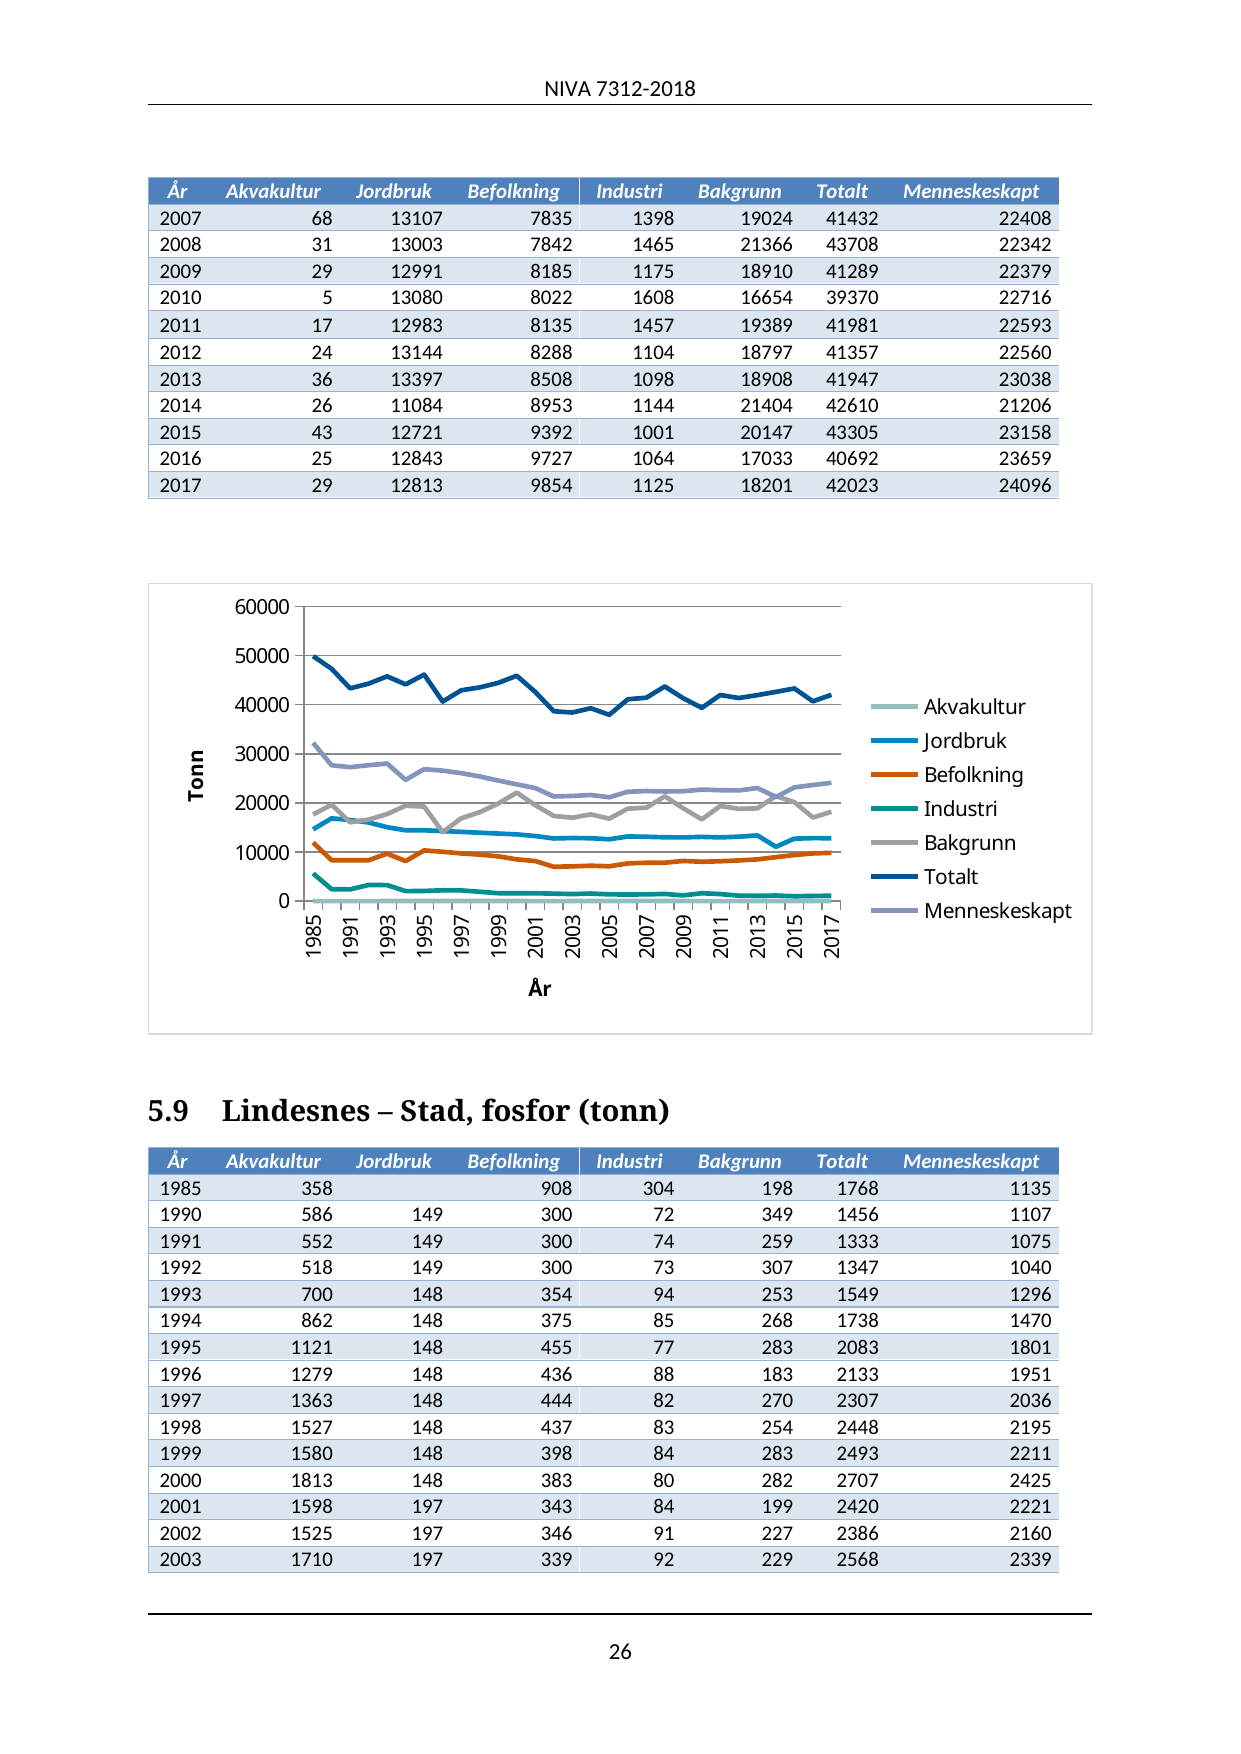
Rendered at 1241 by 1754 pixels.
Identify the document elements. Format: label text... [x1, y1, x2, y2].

table_cell 43 [209, 419, 340, 444]
table_cell 2036 [886, 1387, 1059, 1413]
table_cell 2133 [800, 1361, 886, 1386]
table_cell 1527 [209, 1414, 340, 1439]
table_cell 22593 [886, 311, 1059, 338]
table_cell 300 [450, 1254, 579, 1280]
table_cell 1990 [149, 1201, 209, 1227]
table_cell 2011 [149, 311, 209, 338]
table_cell 41432 [800, 205, 886, 230]
table_cell 148 [340, 1334, 450, 1359]
table_cell 18910 [681, 258, 800, 283]
table_cell 9727 [450, 445, 579, 471]
table_cell 18908 [681, 366, 800, 391]
table_cell 358 [209, 1175, 340, 1200]
table_cell 17 [209, 311, 340, 338]
table_cell 1457 [580, 311, 681, 338]
table_cell 13107 [340, 205, 450, 230]
table_cell 43708 [800, 231, 886, 257]
table_cell 198 [681, 1175, 800, 1200]
table_cell 12843 [340, 445, 450, 471]
table_header Industri [580, 1148, 681, 1174]
table_cell 2386 [800, 1520, 886, 1546]
table_cell 300 [450, 1201, 579, 1227]
table_header Befolkning [450, 1148, 579, 1174]
table_cell 1075 [886, 1228, 1059, 1253]
table_cell 2009 [149, 258, 209, 283]
table_cell 148 [340, 1281, 450, 1306]
table_cell 282 [681, 1467, 800, 1492]
table_cell 84 [580, 1494, 681, 1519]
table_header Bakgrunn [681, 178, 800, 204]
table_cell 2003 [149, 1547, 209, 1572]
table_cell 22716 [886, 285, 1059, 310]
table_cell 12721 [340, 419, 450, 444]
table_cell 84 [580, 1440, 681, 1466]
table_cell 1580 [209, 1440, 340, 1466]
table_cell 229 [681, 1547, 800, 1572]
table_cell 1064 [580, 445, 681, 471]
table_header Jordbruk [340, 1148, 450, 1174]
table_cell 2010 [149, 285, 209, 310]
table_cell 19024 [681, 205, 800, 230]
table_cell 88 [580, 1361, 681, 1386]
table_cell 2221 [886, 1494, 1059, 1519]
table_header Industri [580, 178, 681, 204]
table_cell 21366 [681, 231, 800, 257]
table_cell 24096 [886, 472, 1059, 497]
table_cell 2083 [800, 1334, 886, 1359]
table_cell 20147 [681, 419, 800, 444]
table_cell 149 [340, 1228, 450, 1253]
table_cell 7835 [450, 205, 579, 230]
table_cell 1104 [580, 339, 681, 365]
table_cell 2000 [149, 1467, 209, 1492]
table_cell 2008 [149, 231, 209, 257]
table_cell 2493 [800, 1440, 886, 1466]
table_cell 197 [340, 1494, 450, 1519]
table_cell 41981 [800, 311, 886, 338]
table_cell 339 [450, 1547, 579, 1572]
table_cell 1125 [580, 472, 681, 497]
table_cell 148 [340, 1361, 450, 1386]
table_cell 83 [580, 1414, 681, 1439]
table_cell 72 [580, 1201, 681, 1227]
table_cell 91 [580, 1520, 681, 1546]
table_cell 2012 [149, 339, 209, 365]
table_cell 9392 [450, 419, 579, 444]
table_cell 41947 [800, 366, 886, 391]
table_cell 300 [450, 1228, 579, 1253]
table_cell 80 [580, 1467, 681, 1492]
table_cell 43305 [800, 419, 886, 444]
table_cell 1296 [886, 1281, 1059, 1306]
table_header Menneskeskapt [886, 1148, 1059, 1174]
table_cell 908 [450, 1175, 579, 1200]
table_cell 148 [340, 1440, 450, 1466]
table_cell 2002 [149, 1520, 209, 1546]
table_cell 1992 [149, 1254, 209, 1280]
table_cell 12813 [340, 472, 450, 497]
table_cell 68 [209, 205, 340, 230]
table_header År [149, 1148, 209, 1174]
table_cell 1997 [149, 1387, 209, 1413]
table_cell 862 [209, 1308, 340, 1333]
table_cell 2013 [149, 366, 209, 391]
table_cell 375 [450, 1308, 579, 1333]
table_cell 22379 [886, 258, 1059, 283]
table_cell 349 [681, 1201, 800, 1227]
table_cell 12991 [340, 258, 450, 283]
table_cell 13397 [340, 366, 450, 391]
table_cell 270 [681, 1387, 800, 1413]
table_header År [149, 178, 209, 204]
table_cell 41289 [800, 258, 886, 283]
table_cell 25 [209, 445, 340, 471]
table_cell 42610 [800, 392, 886, 418]
table_cell 41357 [800, 339, 886, 365]
table_cell 354 [450, 1281, 579, 1306]
table_cell 21206 [886, 392, 1059, 418]
table_cell 2307 [800, 1387, 886, 1413]
table_cell 13144 [340, 339, 450, 365]
table_cell 8288 [450, 339, 579, 365]
table_header Menneskeskapt [886, 178, 1059, 204]
table_cell 1813 [209, 1467, 340, 1492]
table_cell 13003 [340, 231, 450, 257]
table_cell 92 [580, 1547, 681, 1572]
table_cell 8135 [450, 311, 579, 338]
table_header Akvakultur [209, 178, 340, 204]
table_cell 2014 [149, 392, 209, 418]
table_header Befolkning [450, 178, 579, 204]
table_cell [340, 1175, 450, 1200]
table_cell 2568 [800, 1547, 886, 1572]
table_cell 31 [209, 231, 340, 257]
table_cell 2448 [800, 1414, 886, 1439]
table_cell 1738 [800, 1308, 886, 1333]
table_cell 2195 [886, 1414, 1059, 1439]
table_cell 16654 [681, 285, 800, 310]
table_cell 77 [580, 1334, 681, 1359]
table_cell 1995 [149, 1334, 209, 1359]
table_cell 455 [450, 1334, 579, 1359]
table_cell 1347 [800, 1254, 886, 1280]
table_cell 2017 [149, 472, 209, 497]
table_cell 29 [209, 472, 340, 497]
table_cell 19389 [681, 311, 800, 338]
table_cell 700 [209, 1281, 340, 1306]
table_cell 283 [681, 1334, 800, 1359]
table_cell 149 [340, 1254, 450, 1280]
table_cell 183 [681, 1361, 800, 1386]
table_cell 518 [209, 1254, 340, 1280]
table_cell 82 [580, 1387, 681, 1413]
table_cell 197 [340, 1520, 450, 1546]
table_cell 1333 [800, 1228, 886, 1253]
table_cell 74 [580, 1228, 681, 1253]
table_cell 259 [681, 1228, 800, 1253]
table_cell 1768 [800, 1175, 886, 1200]
table_cell 2425 [886, 1467, 1059, 1492]
table_cell 148 [340, 1308, 450, 1333]
table_cell 1456 [800, 1201, 886, 1227]
table_cell 40692 [800, 445, 886, 471]
table_cell 1001 [580, 419, 681, 444]
table_cell 13080 [340, 285, 450, 310]
table_cell 436 [450, 1361, 579, 1386]
table_cell 1363 [209, 1387, 340, 1413]
table_cell 17033 [681, 445, 800, 471]
table_cell 268 [681, 1308, 800, 1333]
table_cell 1991 [149, 1228, 209, 1253]
table_cell 23158 [886, 419, 1059, 444]
table_cell 94 [580, 1281, 681, 1306]
table_cell 1144 [580, 392, 681, 418]
table_cell 1993 [149, 1281, 209, 1306]
table_cell 148 [340, 1387, 450, 1413]
table_cell 22560 [886, 339, 1059, 365]
table_cell 1107 [886, 1201, 1059, 1227]
table_cell 444 [450, 1387, 579, 1413]
table_cell 1525 [209, 1520, 340, 1546]
table_cell 8022 [450, 285, 579, 310]
table_cell 85 [580, 1308, 681, 1333]
table_header Jordbruk [340, 178, 450, 204]
table_cell 1135 [886, 1175, 1059, 1200]
table_cell 73 [580, 1254, 681, 1280]
table_cell 2001 [149, 1494, 209, 1519]
table_cell 21404 [681, 392, 800, 418]
table_cell 23659 [886, 445, 1059, 471]
table_cell 437 [450, 1414, 579, 1439]
table_cell 2007 [149, 205, 209, 230]
subtitle Lindesnes – Stad, fosfor (tonn) [148, 1091, 1092, 1130]
table_cell 8508 [450, 366, 579, 391]
table_cell 148 [340, 1414, 450, 1439]
table_header Bakgrunn [681, 1148, 800, 1174]
table_cell 2016 [149, 445, 209, 471]
table_header Totalt [800, 178, 886, 204]
table_cell 343 [450, 1494, 579, 1519]
table_cell 1175 [580, 258, 681, 283]
table_cell 1999 [149, 1440, 209, 1466]
table_cell 398 [450, 1440, 579, 1466]
table_cell 2339 [886, 1547, 1059, 1572]
table_cell 1801 [886, 1334, 1059, 1359]
table_cell 227 [681, 1520, 800, 1546]
table_cell 8185 [450, 258, 579, 283]
table_cell 11084 [340, 392, 450, 418]
table_cell 1470 [886, 1308, 1059, 1333]
table_cell 1598 [209, 1494, 340, 1519]
table_cell 36 [209, 366, 340, 391]
table_cell 2707 [800, 1467, 886, 1492]
table_cell 2015 [149, 419, 209, 444]
table_cell 1398 [580, 205, 681, 230]
table_cell 149 [340, 1201, 450, 1227]
table_cell 18797 [681, 339, 800, 365]
table_cell 552 [209, 1228, 340, 1253]
table_cell 283 [681, 1440, 800, 1466]
table_cell 1608 [580, 285, 681, 310]
table_cell 383 [450, 1467, 579, 1492]
table_cell 29 [209, 258, 340, 283]
table_cell 1279 [209, 1361, 340, 1386]
table_cell 1465 [580, 231, 681, 257]
table_cell 1549 [800, 1281, 886, 1306]
table_cell 1951 [886, 1361, 1059, 1386]
table_cell 26 [209, 392, 340, 418]
table_cell 39370 [800, 285, 886, 310]
table_cell 253 [681, 1281, 800, 1306]
table_cell 1121 [209, 1334, 340, 1359]
table_cell 1985 [149, 1175, 209, 1200]
table_cell 307 [681, 1254, 800, 1280]
table_cell 254 [681, 1414, 800, 1439]
table_cell 1098 [580, 366, 681, 391]
table_cell 197 [340, 1547, 450, 1572]
table_cell 2211 [886, 1440, 1059, 1466]
table_cell 304 [580, 1175, 681, 1200]
table_cell 23038 [886, 366, 1059, 391]
table_cell 5 [209, 285, 340, 310]
table_cell 1998 [149, 1414, 209, 1439]
table_cell 42023 [800, 472, 886, 497]
table_cell 18201 [681, 472, 800, 497]
table_cell 22408 [886, 205, 1059, 230]
table_cell 22342 [886, 231, 1059, 257]
table_cell 346 [450, 1520, 579, 1546]
table_cell 1994 [149, 1308, 209, 1333]
table_header Totalt [800, 1148, 886, 1174]
table_cell 1710 [209, 1547, 340, 1572]
table_cell 1040 [886, 1254, 1059, 1280]
table_cell 9854 [450, 472, 579, 497]
table_cell 12983 [340, 311, 450, 338]
table_header Akvakultur [209, 1148, 340, 1174]
table_cell 199 [681, 1494, 800, 1519]
table_cell 7842 [450, 231, 579, 257]
table_cell 2160 [886, 1520, 1059, 1546]
table_cell 586 [209, 1201, 340, 1227]
table_cell 24 [209, 339, 340, 365]
table_cell 8953 [450, 392, 579, 418]
table_cell 2420 [800, 1494, 886, 1519]
table_cell 148 [340, 1467, 450, 1492]
table_cell 1996 [149, 1361, 209, 1386]
